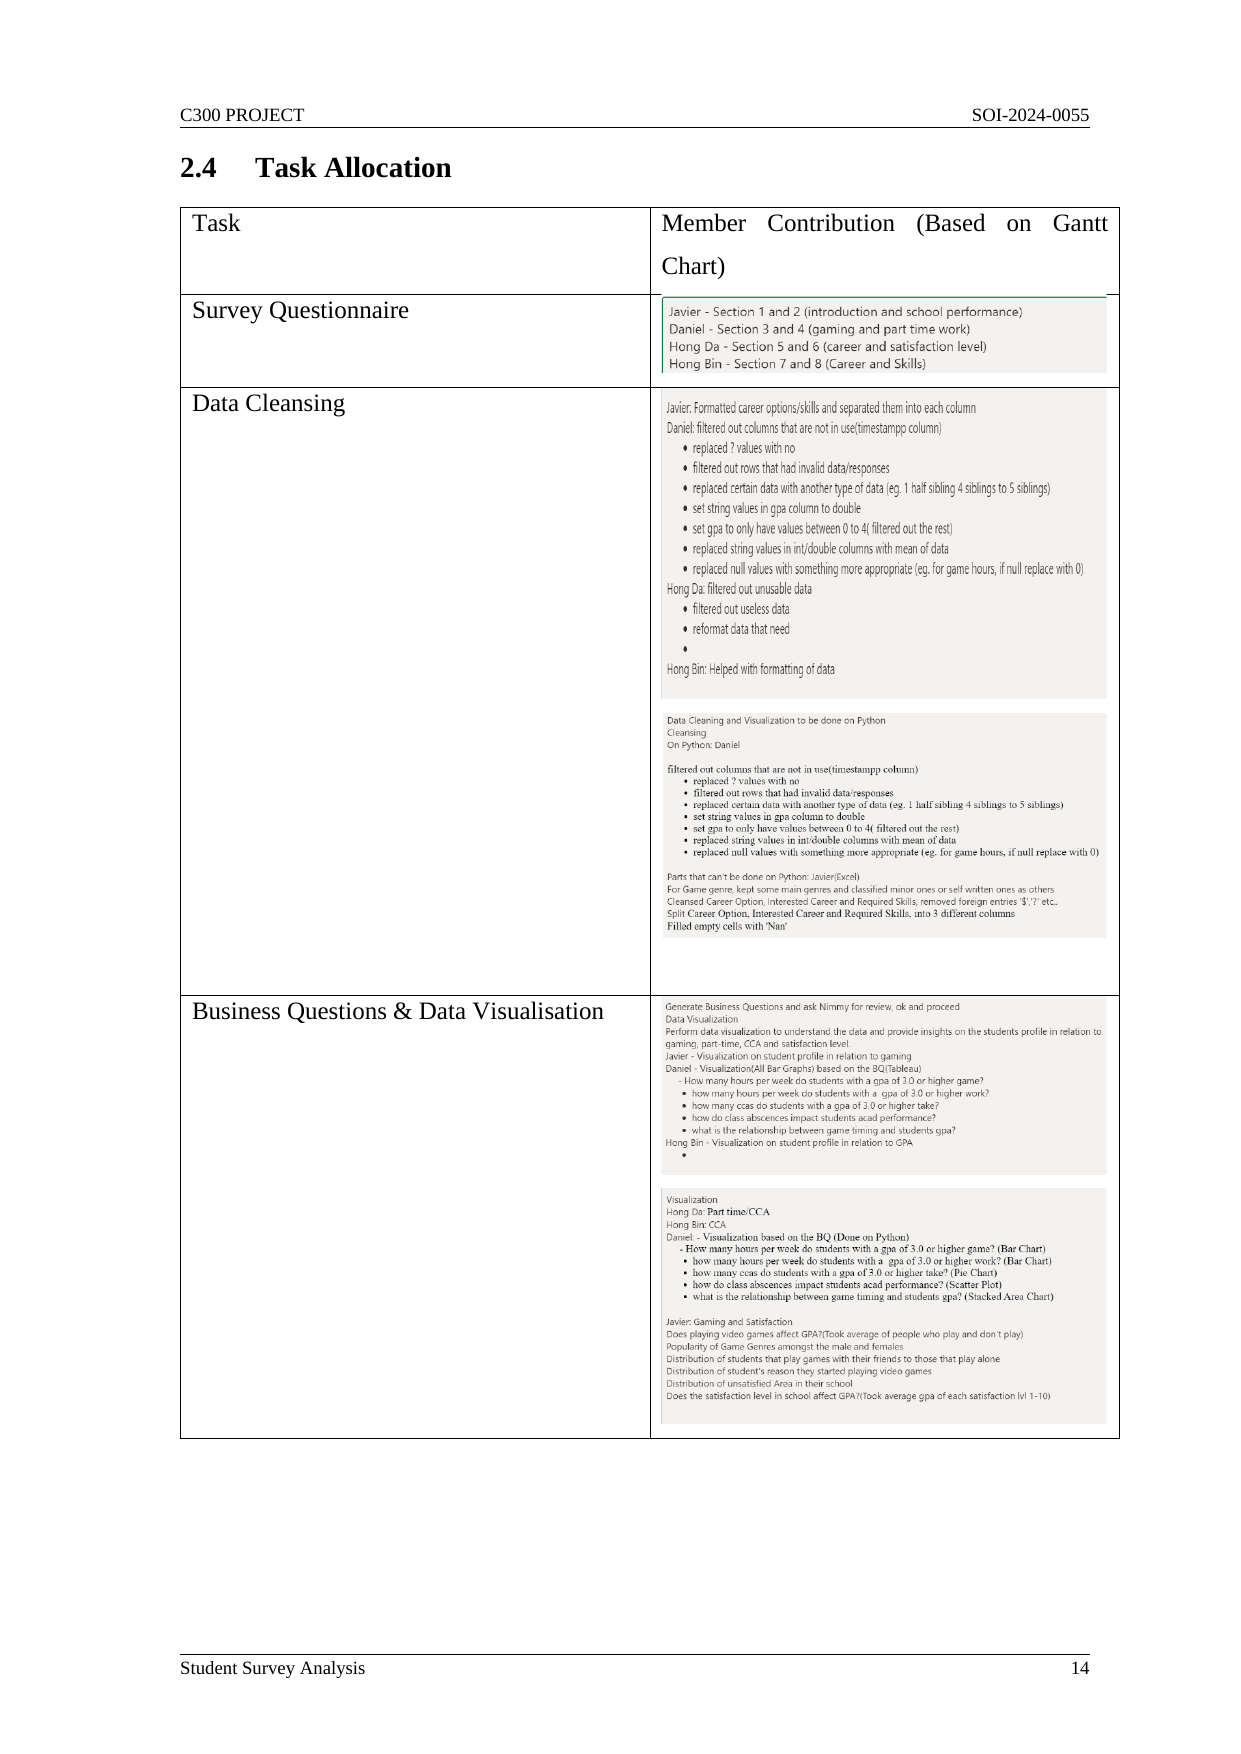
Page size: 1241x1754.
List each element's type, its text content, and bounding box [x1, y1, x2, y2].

picture [661, 996, 1107, 1175]
picture [661, 1188, 1107, 1424]
table_cell Data Cleansing [181, 388, 650, 995]
table_cell Survey Questionnaire [181, 295, 650, 387]
subtitle Task Allocation [180, 150, 1090, 183]
table_header Task [181, 208, 650, 294]
picture [661, 713, 1107, 938]
picture [661, 388, 1107, 699]
table_header Member Contribution (Based on Gantt Chart) [651, 208, 1119, 294]
table_cell [651, 996, 1119, 1438]
table_cell [651, 295, 1119, 387]
picture [661, 294, 1107, 373]
table_cell Business Questions & Data Visualisation [181, 996, 650, 1438]
table_cell [651, 388, 1119, 995]
